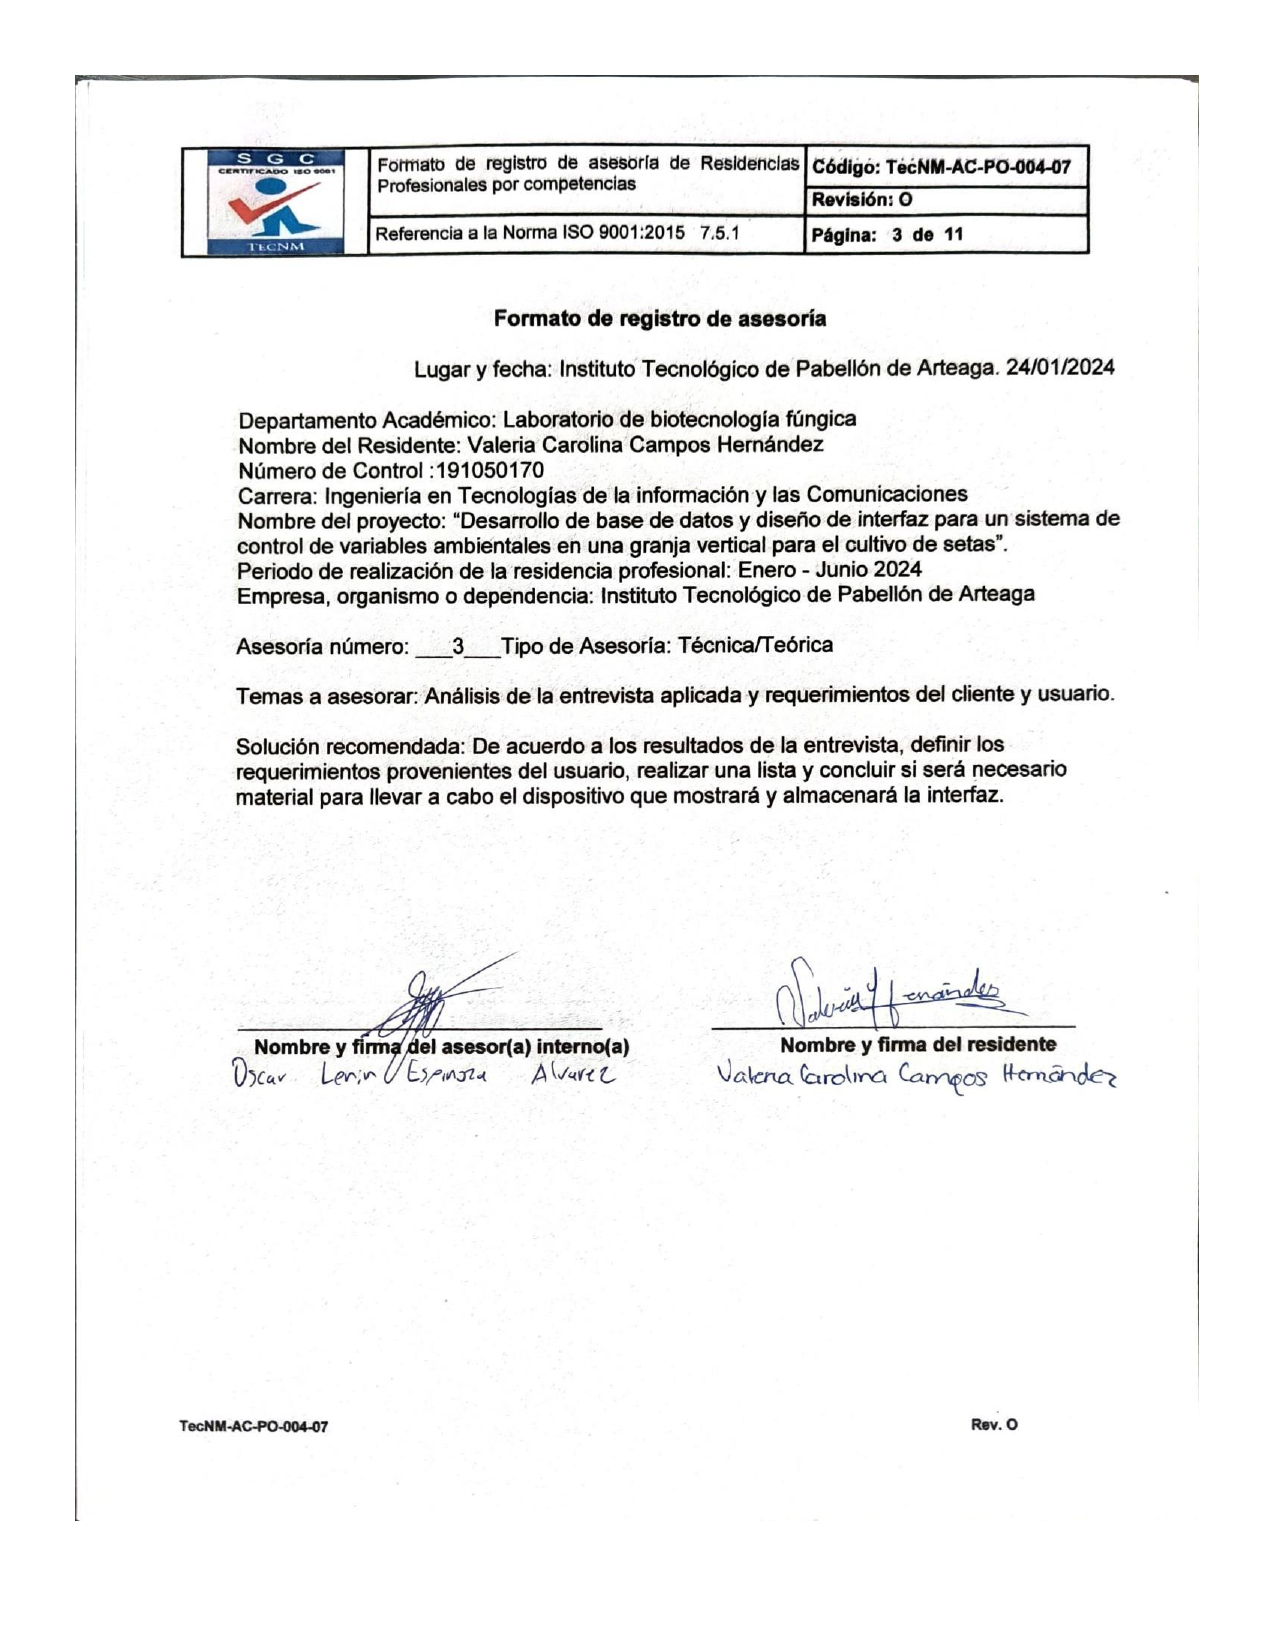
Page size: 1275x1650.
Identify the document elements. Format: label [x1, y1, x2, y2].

picture [75, 75, 1199, 1521]
